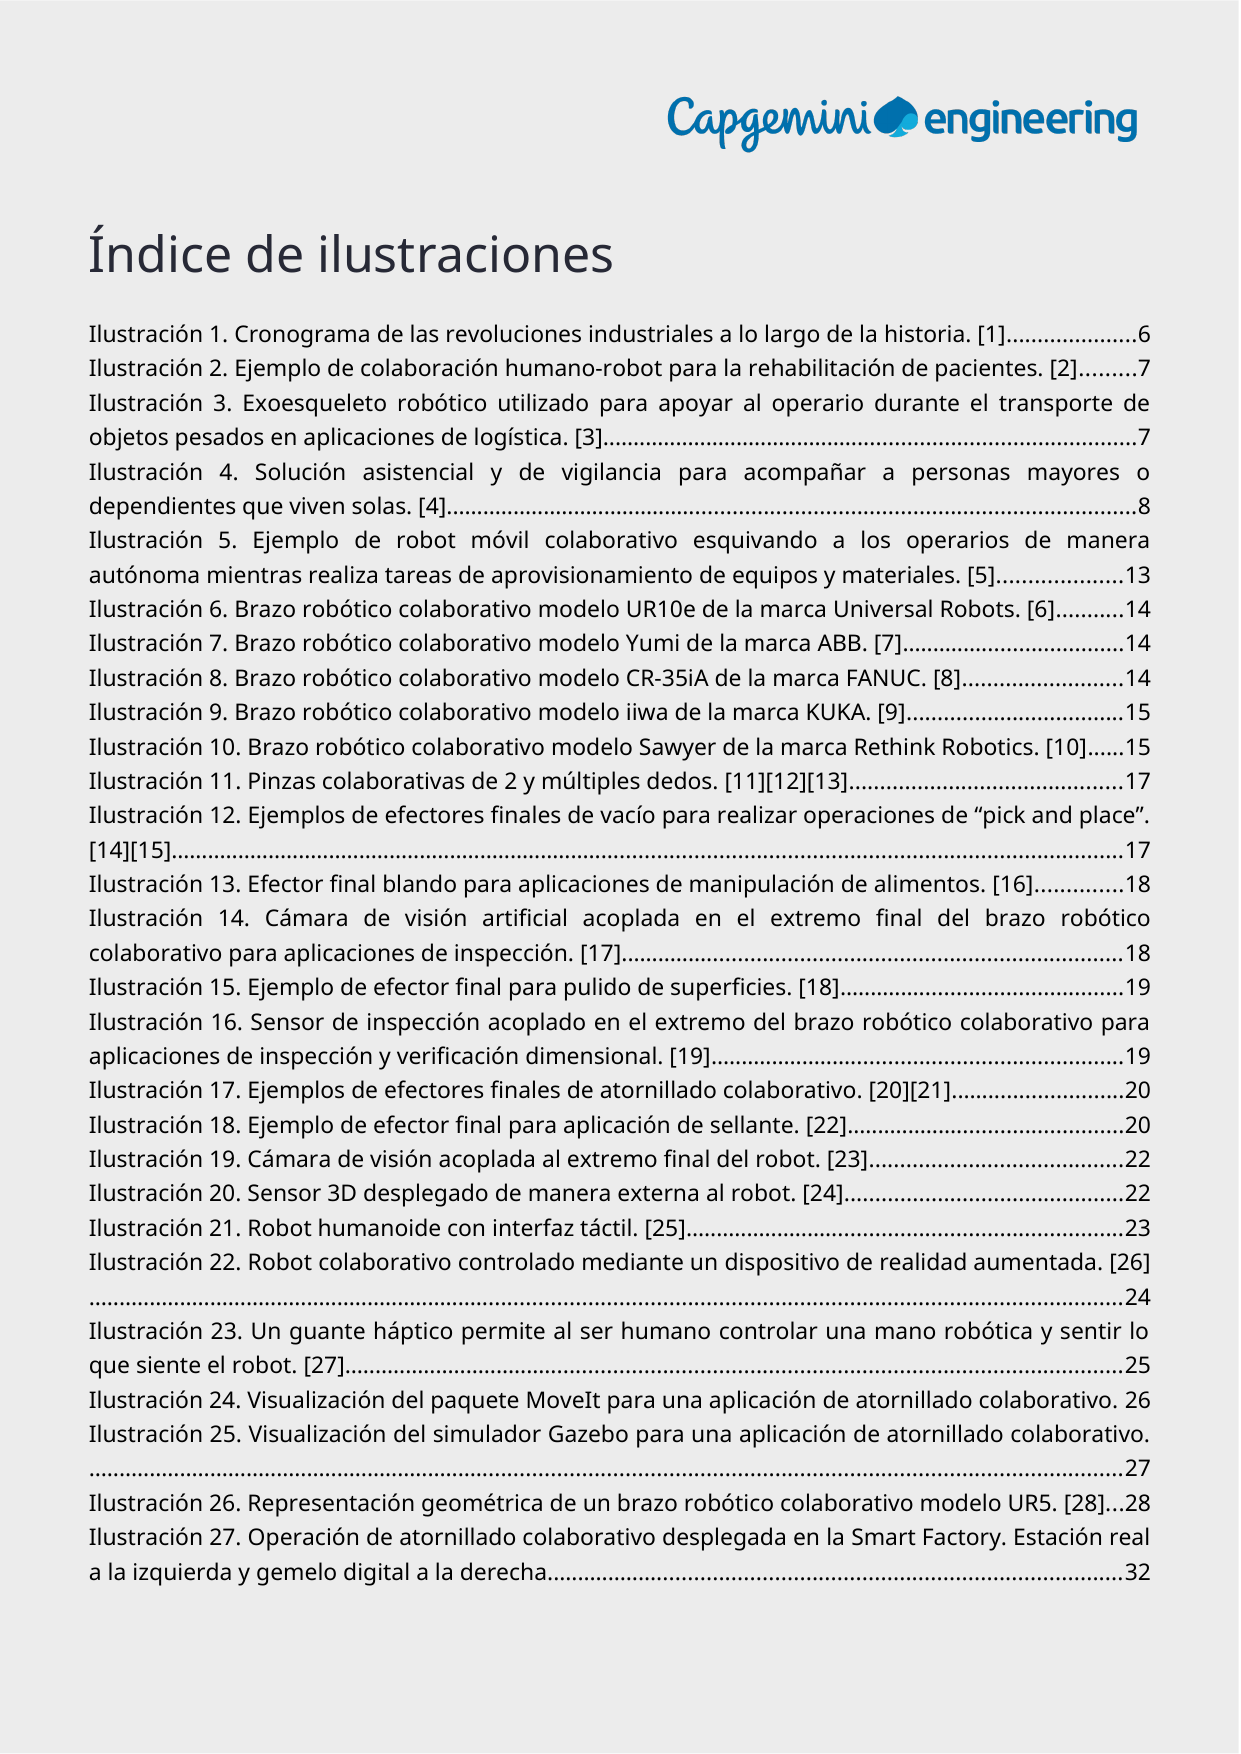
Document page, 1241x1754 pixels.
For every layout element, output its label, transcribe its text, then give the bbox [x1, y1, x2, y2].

subtitle Índice de ilustraciones [89, 219, 1152, 287]
text Ilustración 11. Pinzas colaborativas de 2 y múltiples dedos. [11][12][13] 17 [89, 765, 1152, 796]
text Ilustración 23. Un guante háptico permite al ser humano controlar una mano robótica y sentir lo que siente el robot. [27] 25 [89, 1315, 1152, 1381]
text Ilustración 20. Sensor 3D desplegado de manera externa al robot. [24] 22 [89, 1177, 1152, 1209]
text Ilustración 25. Visualización del simulador Gazebo para una aplicación de atornillado colaborativo. 27 [89, 1418, 1152, 1484]
text Ilustración 9. Brazo robótico colaborativo modelo iiwa de la marca KUKA. [9] 15 [89, 696, 1152, 727]
text Ilustración 16. Sensor de inspección acoplado en el extremo del brazo robótico colaborativo para aplicaciones de inspección y verificación dimensional. [19] 19 [89, 1006, 1152, 1071]
text Ilustración 19. Cámara de visión acoplada al extremo final del robot. [23] 22 [89, 1143, 1152, 1174]
text Ilustración 13. Efector final blando para aplicaciones de manipulación de alimentos. [16] 18 [89, 868, 1152, 899]
text Ilustración 7. Brazo robótico colaborativo modelo Yumi de la marca ABB. [7] 14 [89, 627, 1152, 659]
text Ilustración 18. Ejemplo de efector final para aplicación de sellante. [22] 20 [89, 1109, 1152, 1140]
text Ilustración 24. Visualización del paquete MoveIt para una aplicación de atornillado colaborativo. 26 [89, 1384, 1152, 1415]
text Ilustración 10. Brazo robótico colaborativo modelo Sawyer de la marca Rethink Robotics. [10] 15 [89, 731, 1152, 762]
text Ilustración 4. Solución asistencial y de vigilancia para acompañar a personas mayores o dependientes que viven solas. [4] 8 [89, 456, 1152, 521]
text Ilustración 15. Ejemplo de efector final para pulido de superficies. [18] 19 [89, 971, 1152, 1002]
text Ilustración 8. Brazo robótico colaborativo modelo CR-35iA de la marca FANUC. [8] 14 [89, 662, 1152, 693]
text Ilustración 1. Cronograma de las revoluciones industriales a lo largo de la historia. [1] 6 [89, 318, 1152, 349]
picture [660, 80, 1145, 167]
text Ilustración 14. Cámara de visión artificial acoplada en el extremo final del brazo robótico colaborativo para aplicaciones de inspección. [17] 18 [89, 902, 1152, 968]
text Ilustración 2. Ejemplo de colaboración humano-robot para la rehabilitación de pacientes. [2] 7 [89, 352, 1152, 384]
text Ilustración 5. Ejemplo de robot móvil colaborativo esquivando a los operarios de manera autónoma mientras realiza tareas de aprovisionamiento de equipos y materiales. [5] 13 [89, 524, 1152, 590]
text Ilustración 3. Exoesqueleto robótico utilizado para apoyar al operario durante el transporte de objetos pesados en aplicaciones de logística. [3] 7 [89, 387, 1152, 452]
text Ilustración 6. Brazo robótico colaborativo modelo UR10e de la marca Universal Robots. [6] 14 [89, 593, 1152, 624]
text Ilustración 22. Robot colaborativo controlado mediante un dispositivo de realidad aumentada. [26] 24 [89, 1246, 1152, 1312]
text Ilustración 21. Robot humanoide con interfaz táctil. [25] 23 [89, 1212, 1152, 1243]
text Ilustración 17. Ejemplos de efectores finales de atornillado colaborativo. [20][21] 20 [89, 1074, 1152, 1106]
text Ilustración 27. Operación de atornillado colaborativo desplegada en la Smart Factory. Estación real a la izquierda y gemelo digital a la derecha. 32 [89, 1521, 1152, 1587]
text Ilustración 26. Representación geométrica de un brazo robótico colaborativo modelo UR5. [28]. 28 [89, 1487, 1152, 1518]
text Ilustración 12. Ejemplos de efectores finales de vacío para realizar operaciones de “pick and place”. [14][15] 17 [89, 799, 1152, 865]
